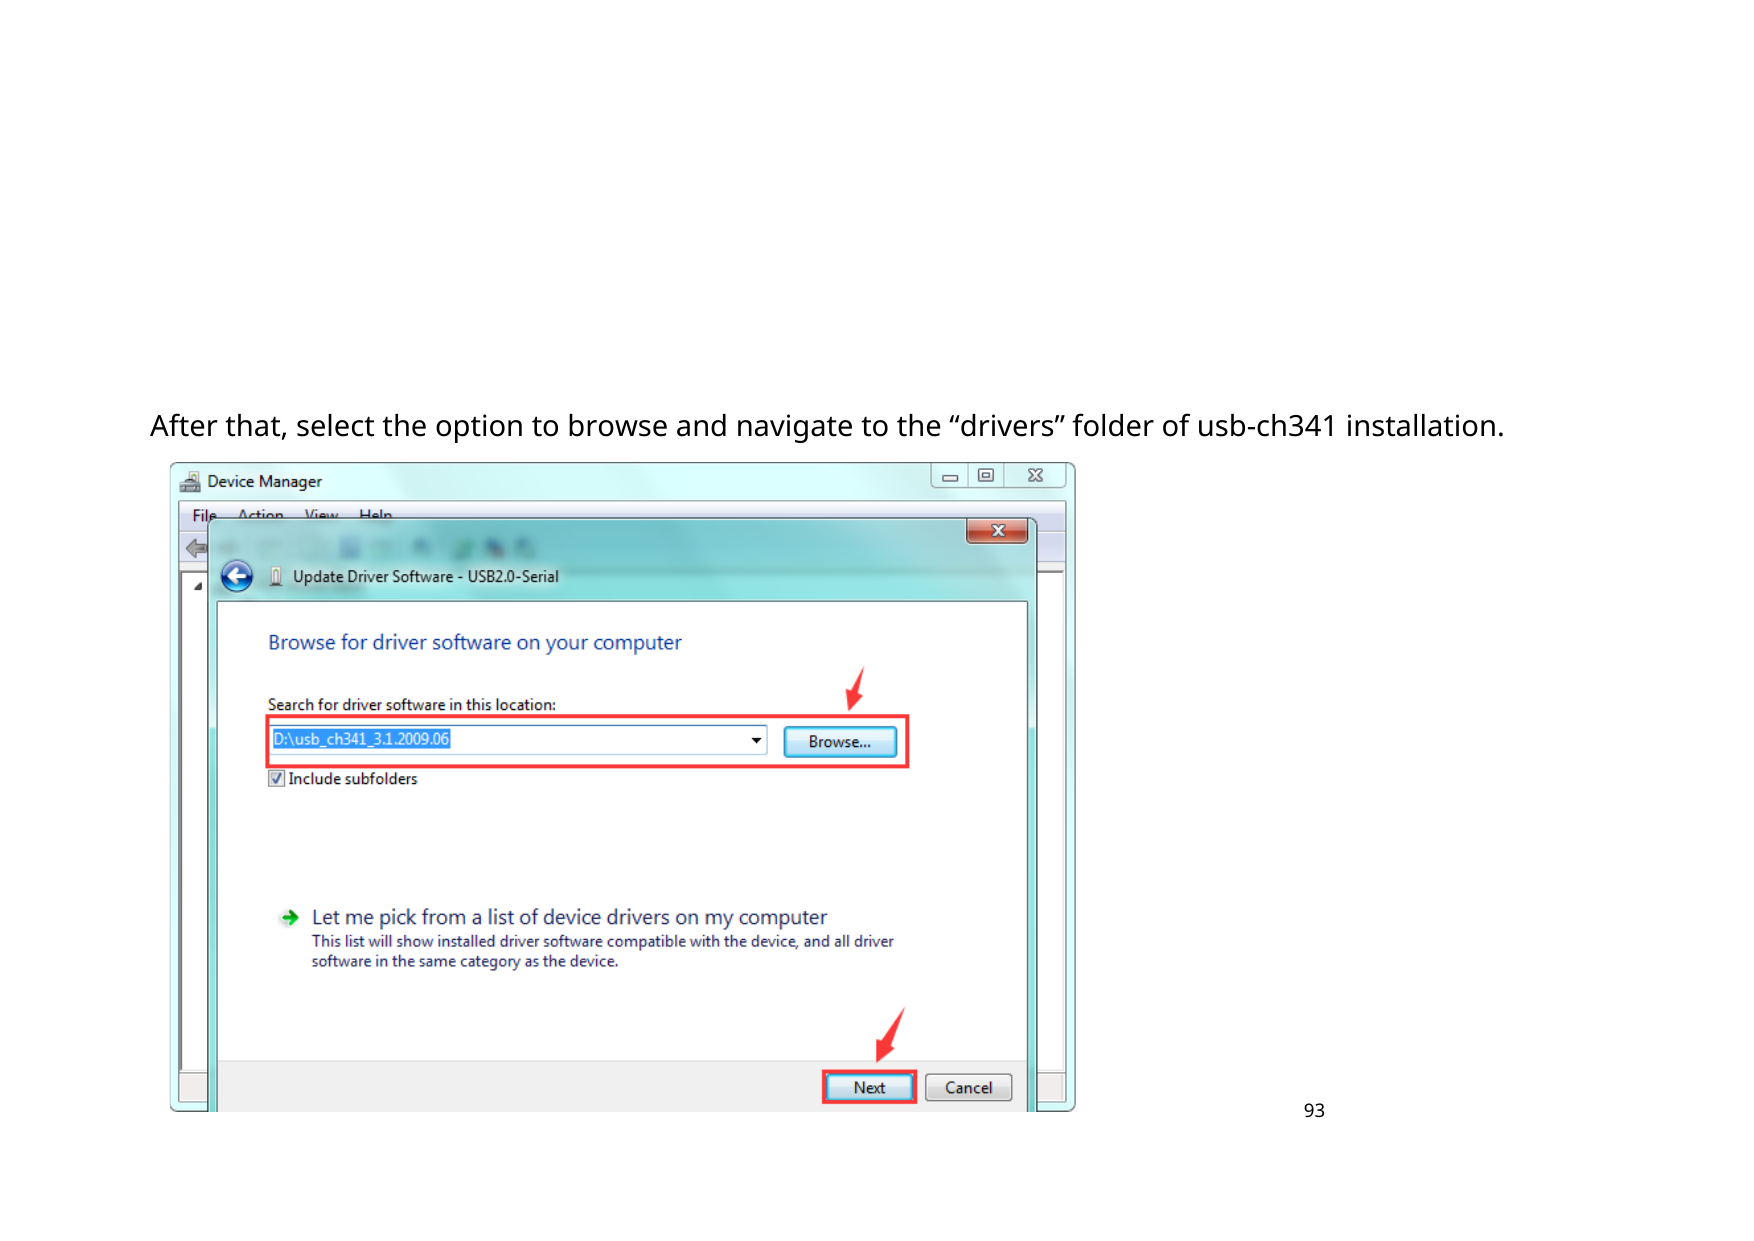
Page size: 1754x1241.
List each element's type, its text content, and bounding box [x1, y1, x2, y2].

picture [169, 462, 1076, 1112]
text After that, select the option to browse and navigate to the “drivers” folder of usb-ch341 installation. [150, 393, 1604, 458]
